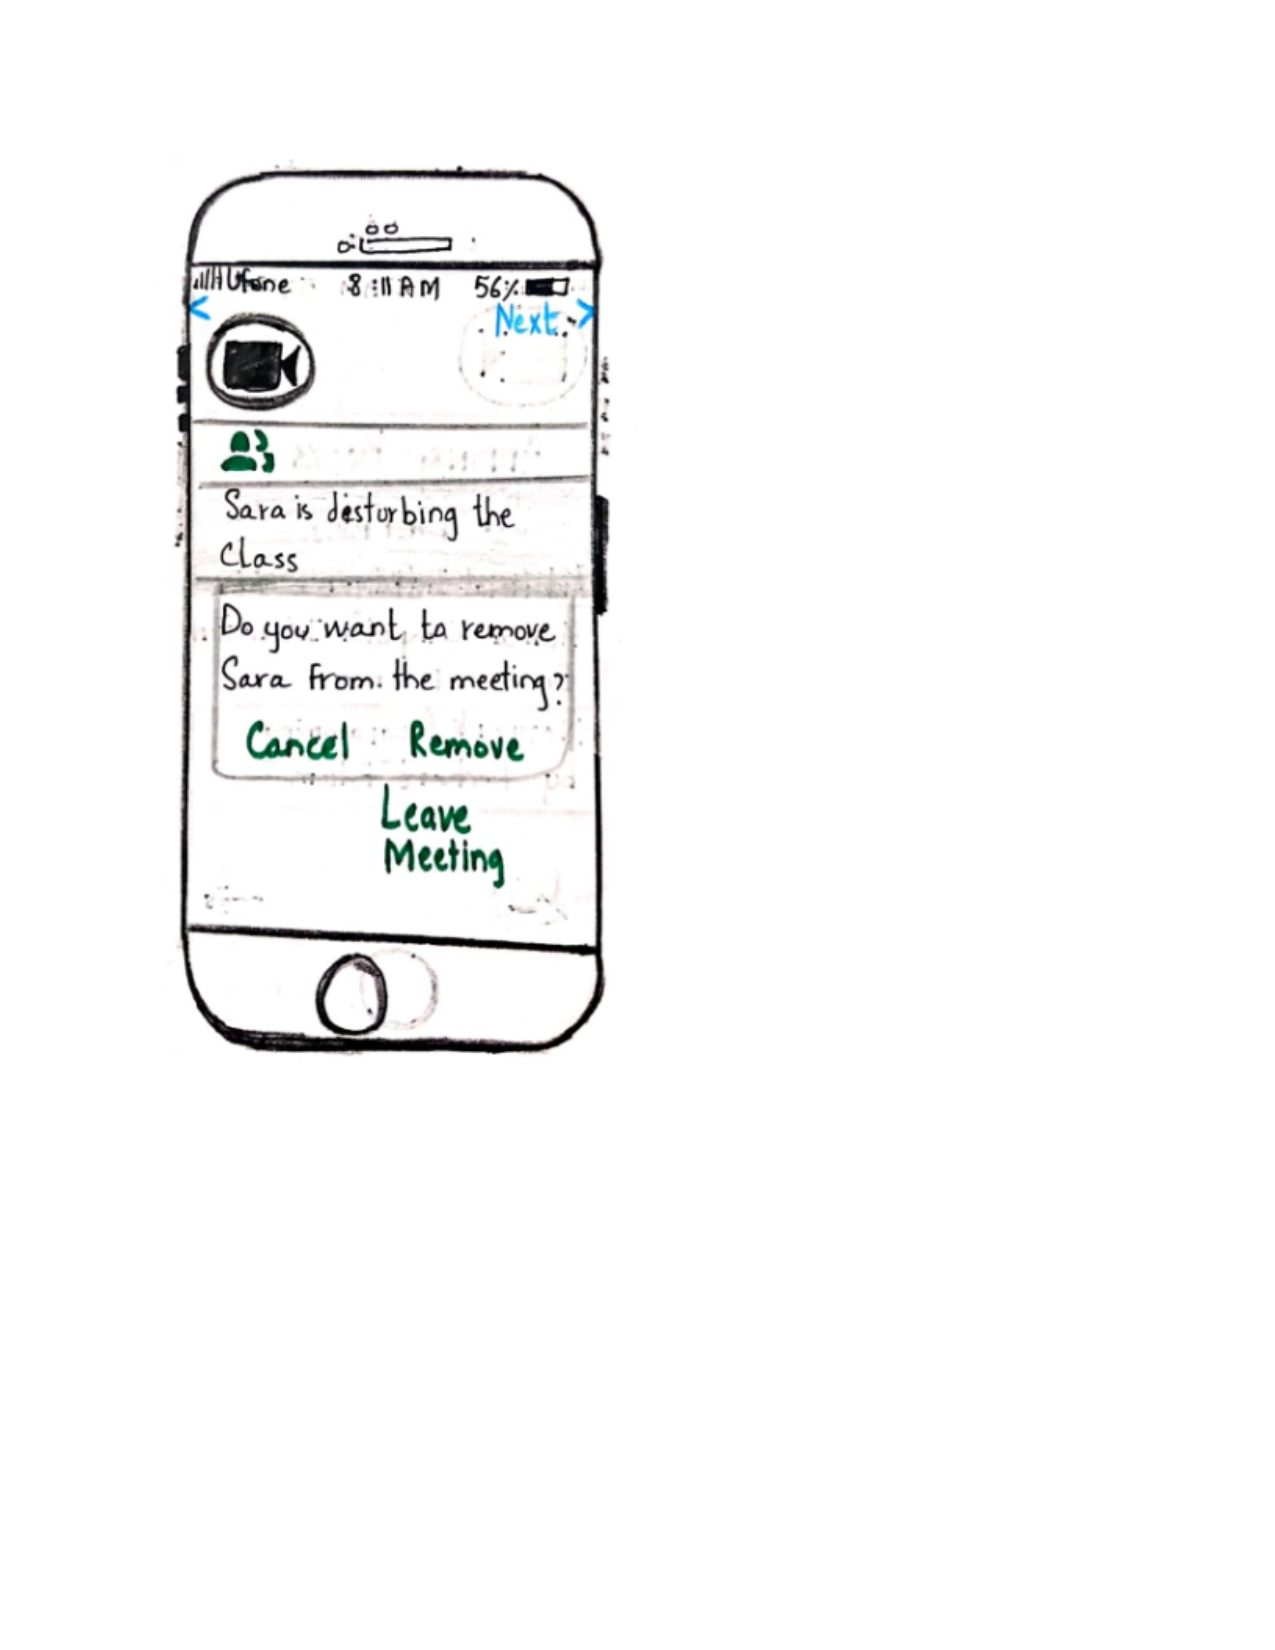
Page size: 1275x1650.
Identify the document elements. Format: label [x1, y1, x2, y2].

picture [150, 150, 638, 1064]
